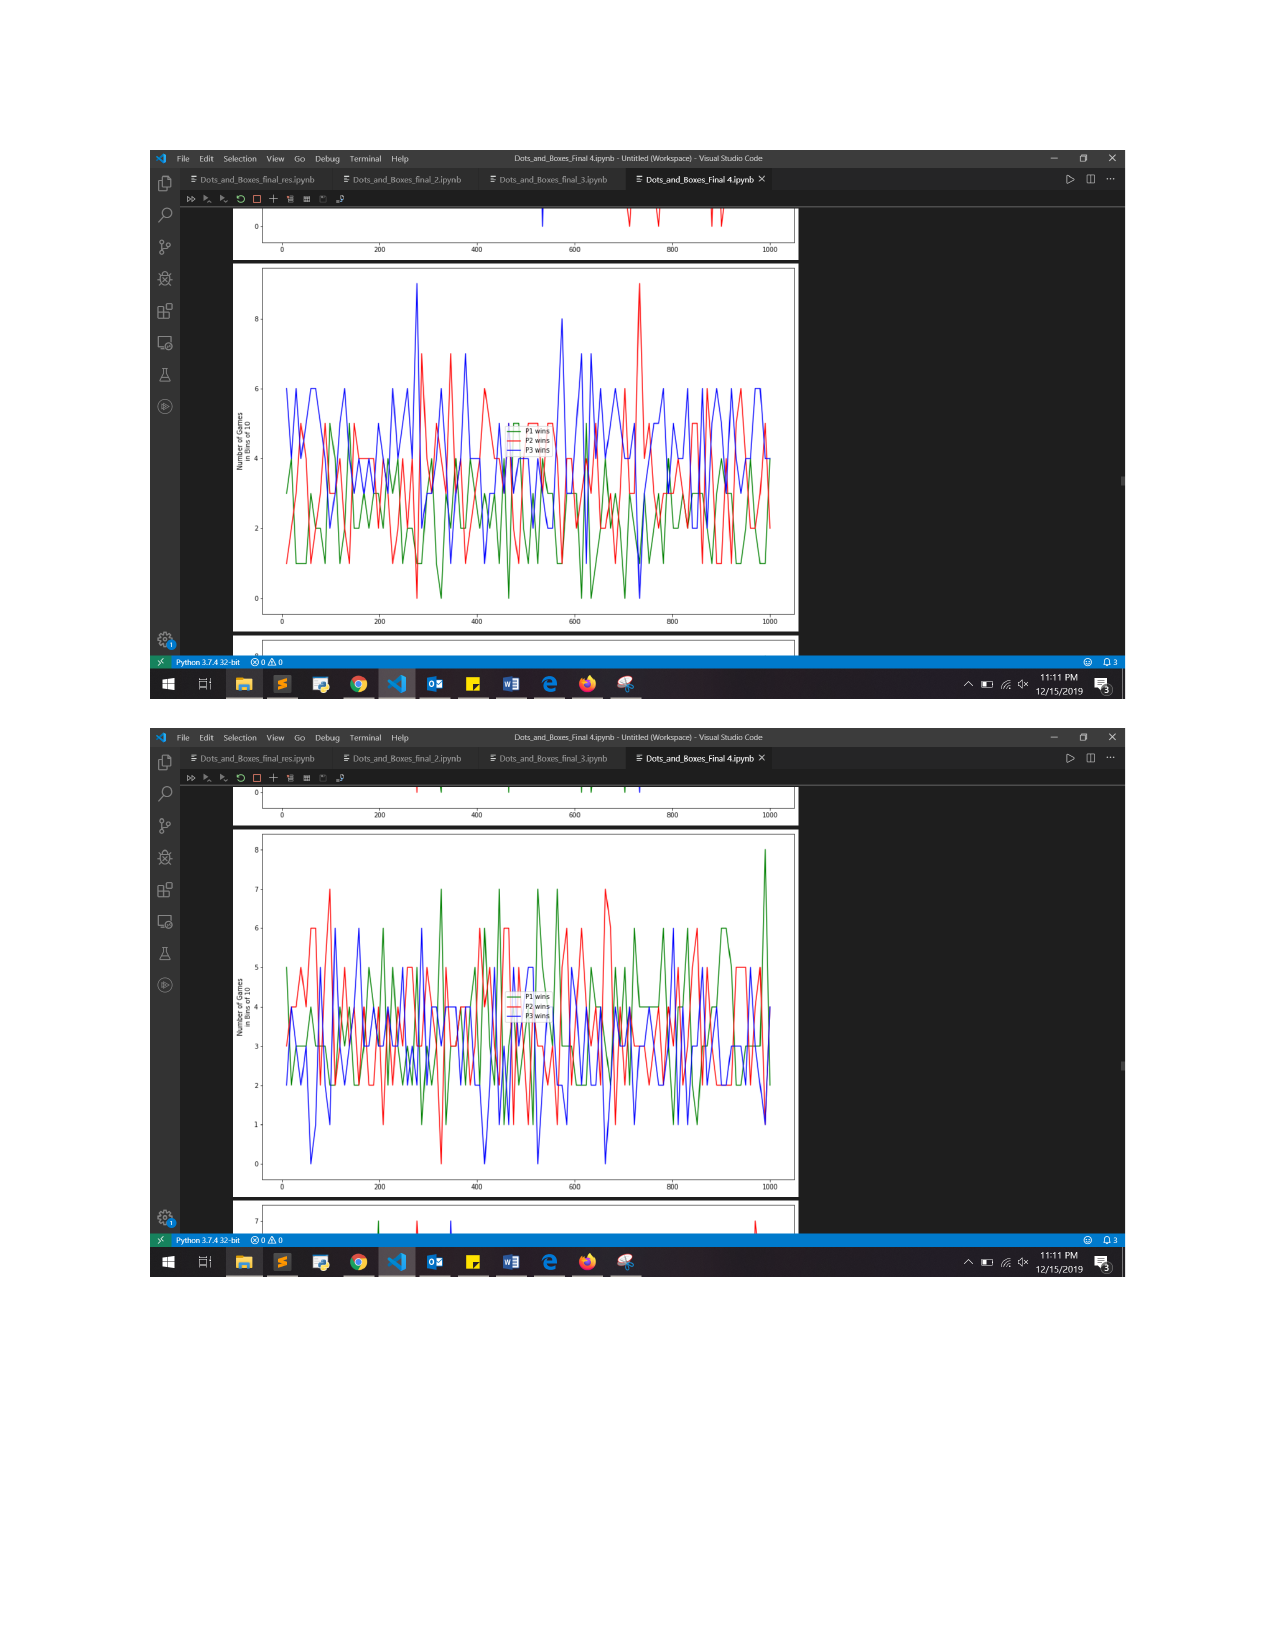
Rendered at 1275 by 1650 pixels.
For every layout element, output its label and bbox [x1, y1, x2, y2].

picture [150, 150, 1125, 699]
picture [150, 728, 1125, 1277]
